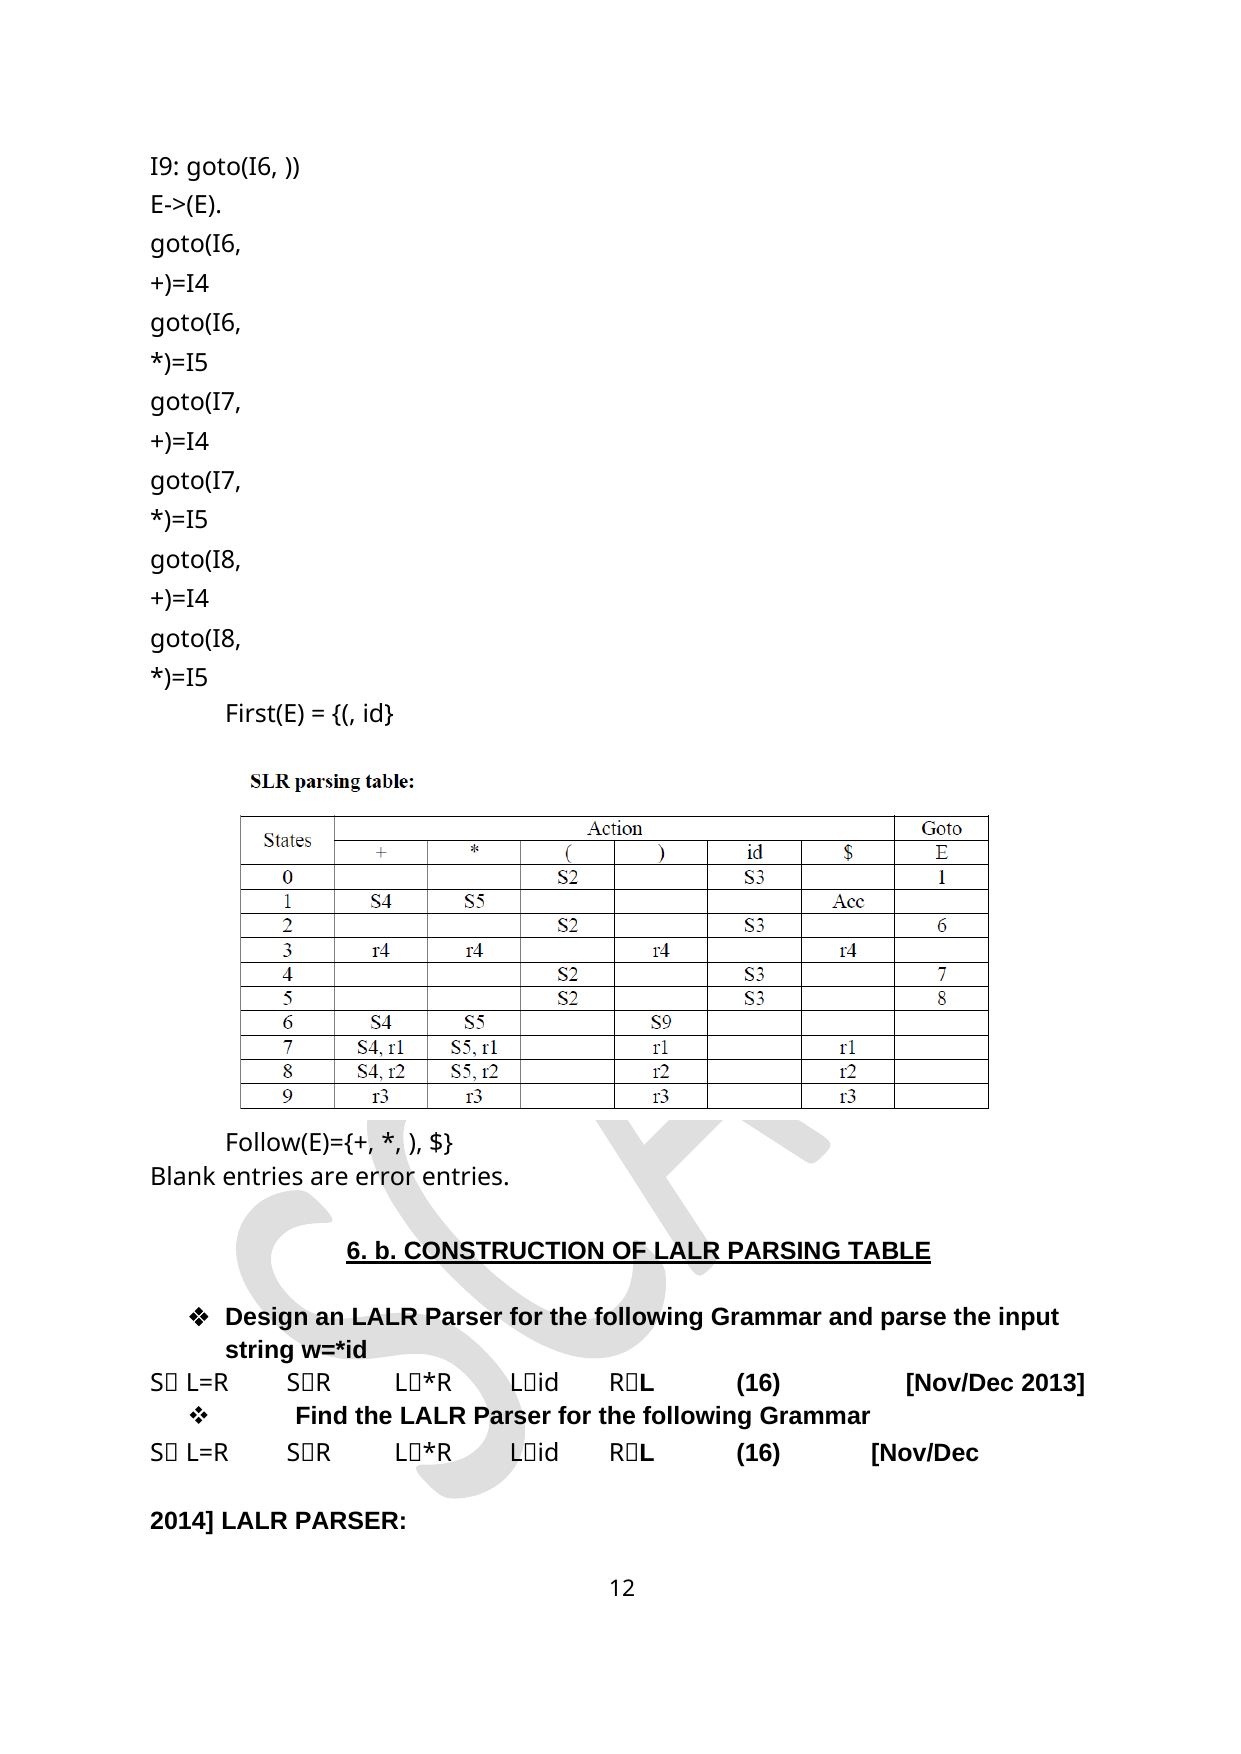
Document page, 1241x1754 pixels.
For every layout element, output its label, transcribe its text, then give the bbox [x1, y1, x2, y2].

text I9: goto(I6, )) [150, 148, 1240, 182]
list Design an LALR Parser for the following Grammar and parse the input string w=*id [187, 1302, 1060, 1364]
text Blank entries are error entries. [150, 1158, 1240, 1193]
text 6. b. CONSTRUCTION OF LALR PARSING TABLE [183, 1236, 1094, 1264]
text goto(I6, +)=I4 goto(I6, *)=I5 goto(I7, +)=I4 goto(I7, *)=I5 goto(I8, +)=I4 goto(I8, *)=I5 [150, 226, 300, 694]
picture [227, 765, 1019, 1120]
text E->(E). [150, 187, 1240, 221]
text S L=R SR L*R Lid RL (16) [Nov/Dec 2013] [150, 1368, 1240, 1397]
subtitle Find the LALR Parser for the following Grammar [187, 1401, 1240, 1430]
text S L=R SR L*R Lid RL (16) [Nov/Dec 2014] LALR PARSER: [150, 1434, 1050, 1535]
text First(E) = {(, id} [225, 699, 1240, 728]
